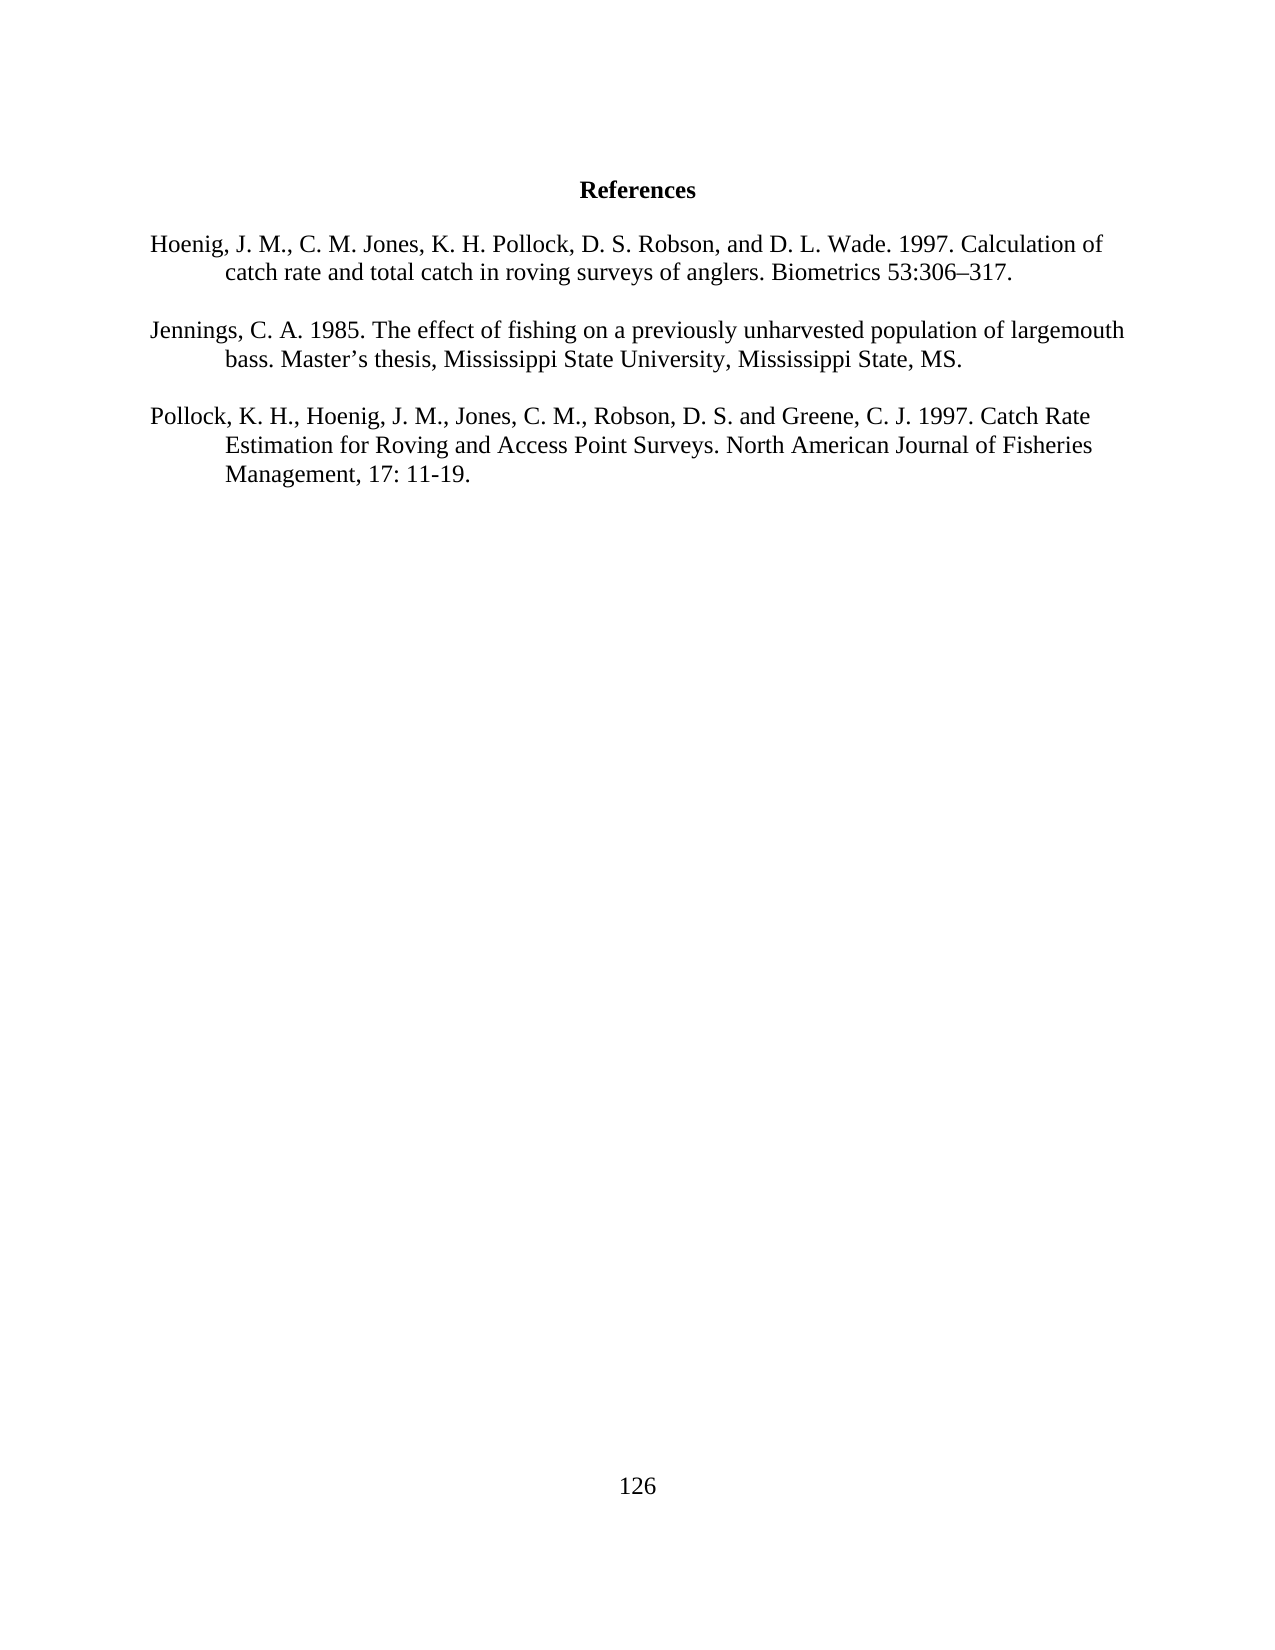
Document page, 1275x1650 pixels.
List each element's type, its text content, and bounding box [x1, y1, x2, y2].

text Jennings, C. A. 1985. The effect of fishing on a previously unharvested population of largemouth bass. Master’s thesis, Mississippi State University, Mississippi State, MS. [150, 315, 1125, 372]
text Pollock, K. H., Hoenig, J. M., Jones, C. M., Robson, D. S. and Greene, C. J. 1997. Catch Rate Estimation for Roving and Access Point Surveys. North American Journal of Fisheries Management, 17: 11-19. [150, 401, 1125, 487]
list References [150, 175, 1125, 204]
text Hoenig, J. M., C. M. Jones, K. H. Pollock, D. S. Robson, and D. L. Wade. 1997. Calculation of catch rate and total catch in roving surveys of anglers. Biometrics 53:306–317. [150, 229, 1125, 286]
